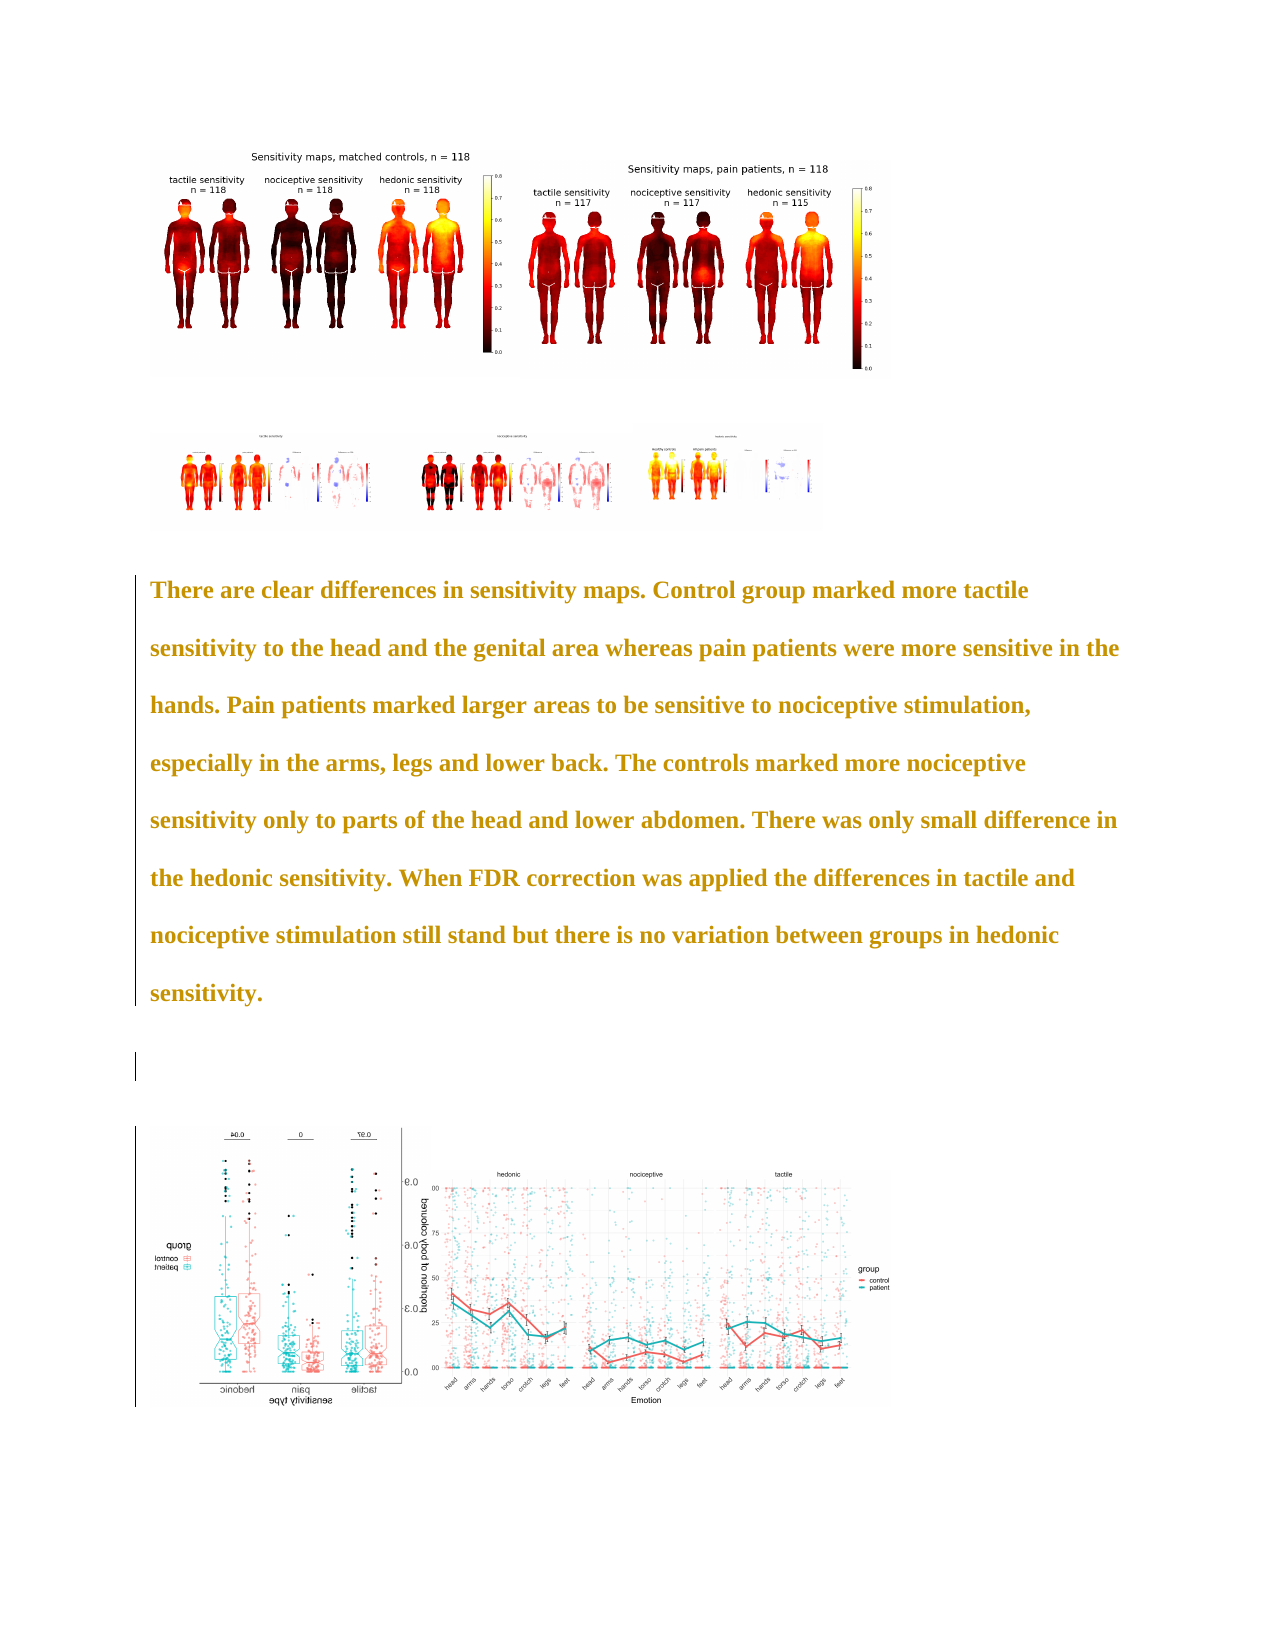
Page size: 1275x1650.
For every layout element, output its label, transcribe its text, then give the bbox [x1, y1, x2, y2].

picture [150, 433, 632, 531]
picture [150, 150, 891, 379]
text There are clear differences in sensitivity maps. Control group marked more tactile sensitivity to the head and the genital area whereas pain patients were more sensitive in the hands. Pain patients marked larger areas to be sensitive to nociceptive stimulation, especially in the arms, legs and lower back. The controls marked more nociceptive sensitivity only to parts of the head and lower abdomen. There was only small difference in the hedonic sensitivity. When FDR correction was applied the differences in tactile and nociceptive stimulation still stand but there is no variation between groups in hedonic sensitivity. [150, 575, 1125, 1006]
picture [430, 1170, 892, 1407]
